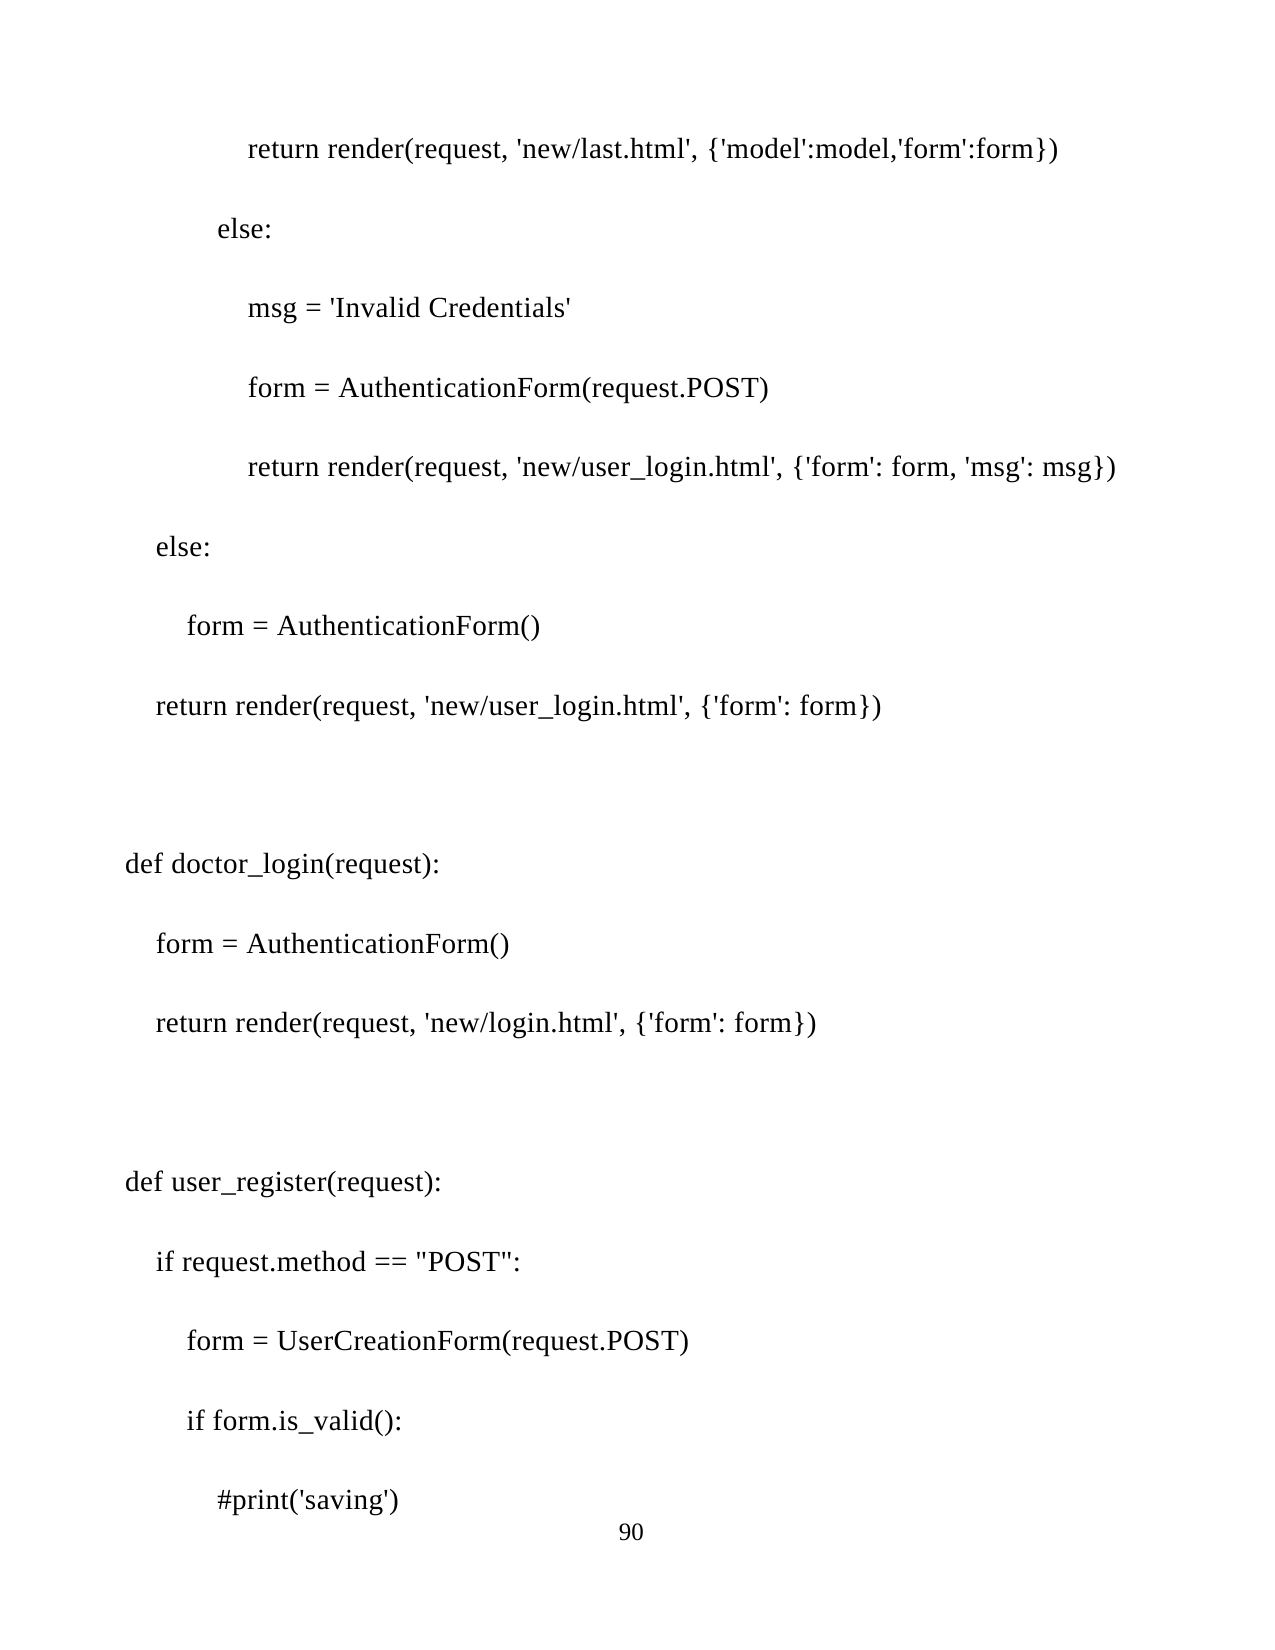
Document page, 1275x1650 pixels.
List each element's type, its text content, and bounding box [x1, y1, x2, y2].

text def doctor_login(request): [125, 847, 1137, 880]
text return render(request, 'new/user_login.html', {'form': form, 'msg': msg}) [125, 449, 1137, 483]
text form = AuthenticationForm() [125, 926, 1137, 959]
text if request.method == "POST": [125, 1244, 1137, 1277]
text def user_register(request): [125, 1164, 1137, 1198]
text return render(request, 'new/login.html', {'form': form}) [125, 1006, 1137, 1039]
text if form.is_valid(): [125, 1403, 1137, 1436]
text form = AuthenticationForm(request.POST) [125, 370, 1137, 403]
text return render(request, 'new/user_login.html', {'form': form}) [125, 688, 1137, 721]
text else: [125, 529, 1137, 562]
text msg = 'Invalid Credentials' [125, 290, 1137, 324]
text #print('saving') [125, 1482, 1137, 1516]
text form = AuthenticationForm() [125, 608, 1137, 642]
text return render(request, 'new/last.html', {'model':model,'form':form}) [125, 131, 1137, 165]
text form = UserCreationForm(request.POST) [125, 1323, 1137, 1357]
text else: [125, 211, 1137, 244]
